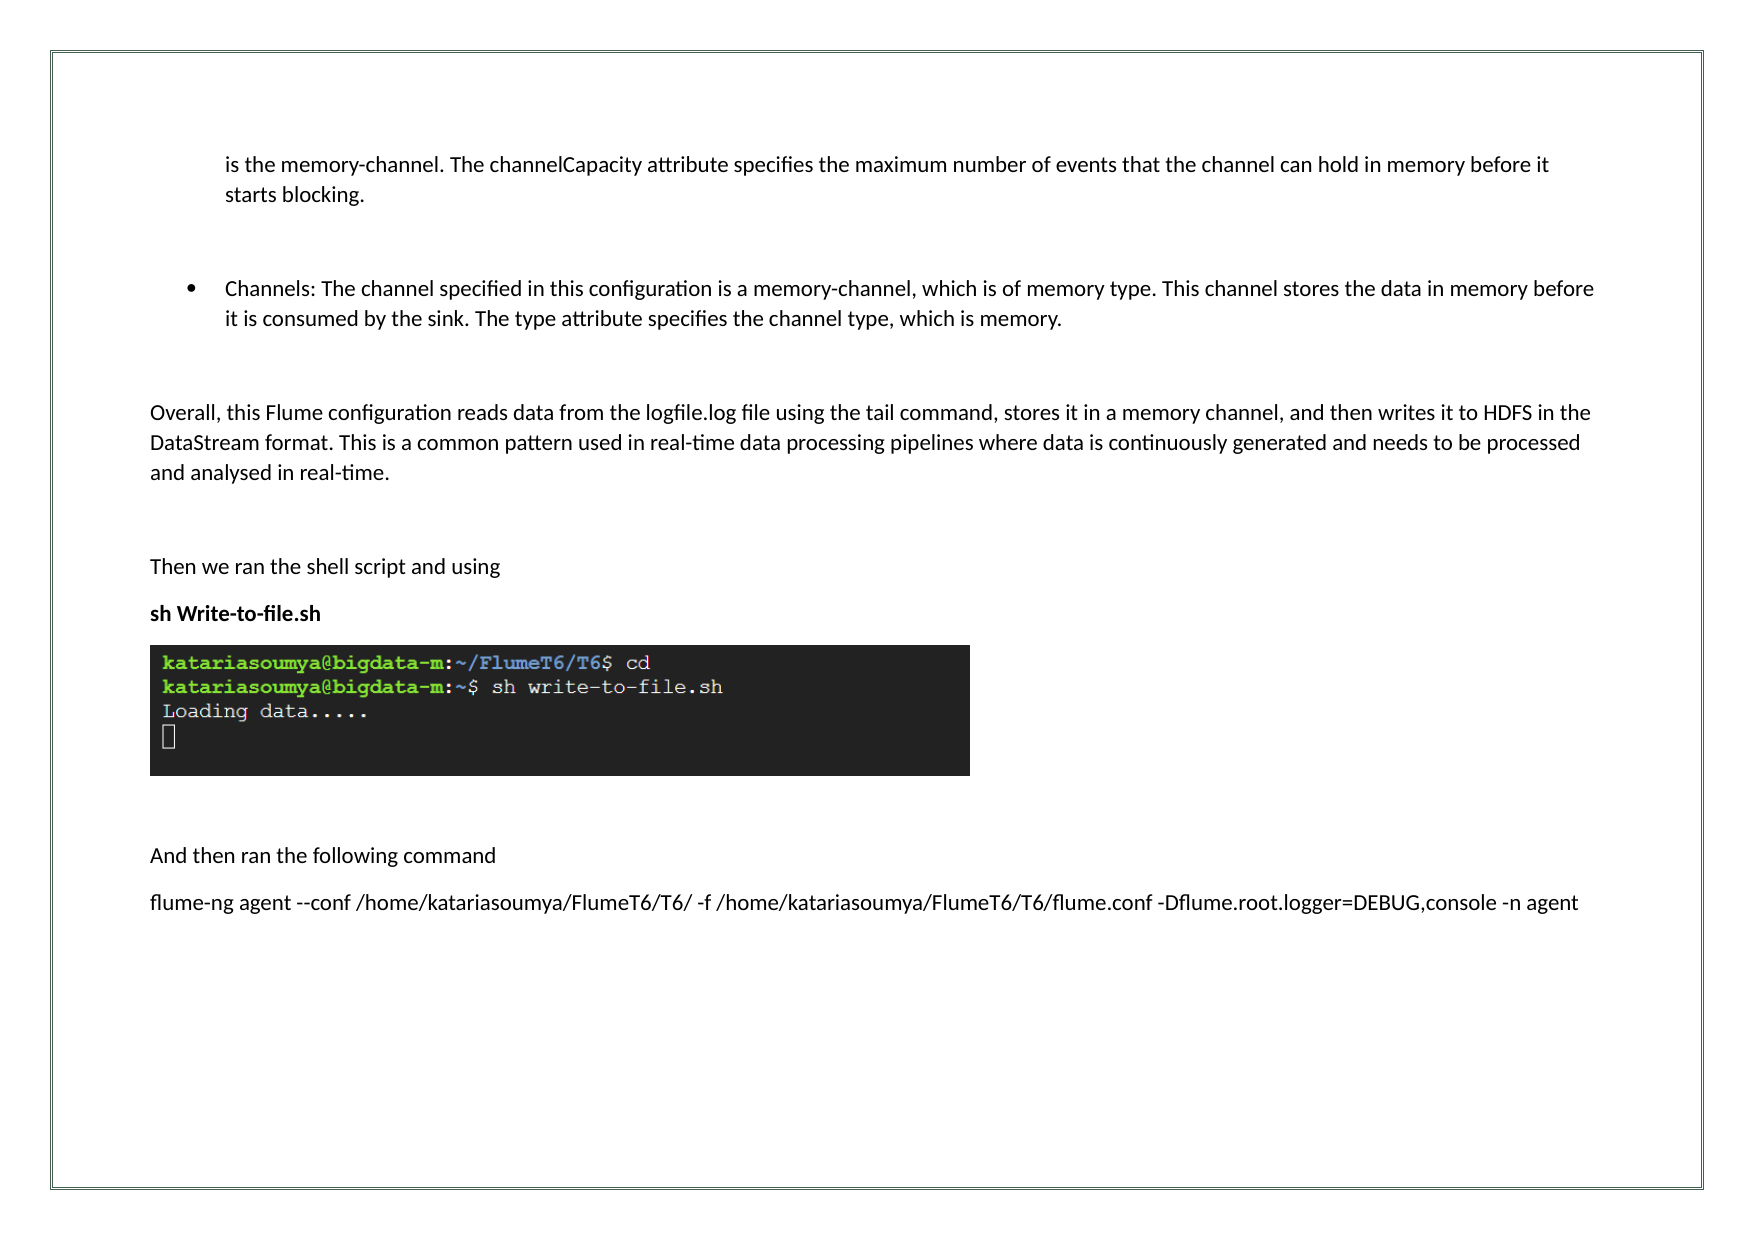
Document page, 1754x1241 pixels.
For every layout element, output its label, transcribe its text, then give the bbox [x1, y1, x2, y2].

text flume-ng agent --conf /home/katariasoumya/FlumeT6/T6/ -f /home/katariasoumya/FlumeT6/T6/flume.conf -Dflume.root.logger=DEBUG,console -n agent [150, 888, 1604, 916]
text sh Write-to-file.sh [150, 599, 1604, 627]
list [187, 150, 1604, 208]
text And then ran the following command [150, 841, 1604, 869]
picture [150, 645, 970, 776]
text Then we ran the shell script and using [150, 552, 1604, 580]
text Overall, this Flume configuration reads data from the logfile.log file using the tail command, stores it in a memory channel, and then writes it to HDFS in the DataStream format. This is a common pattern used in real-time data processing pipelines where data is continuously generated and needs to be processed and analysed in real-time. [150, 398, 1604, 486]
list Channels: The channel specified in this configuration is a memory-channel, which is of memory type. This channel stores the data in memory before it is consumed by the sink. The type attribute specifies the channel type, which is memory. [187, 274, 1604, 332]
